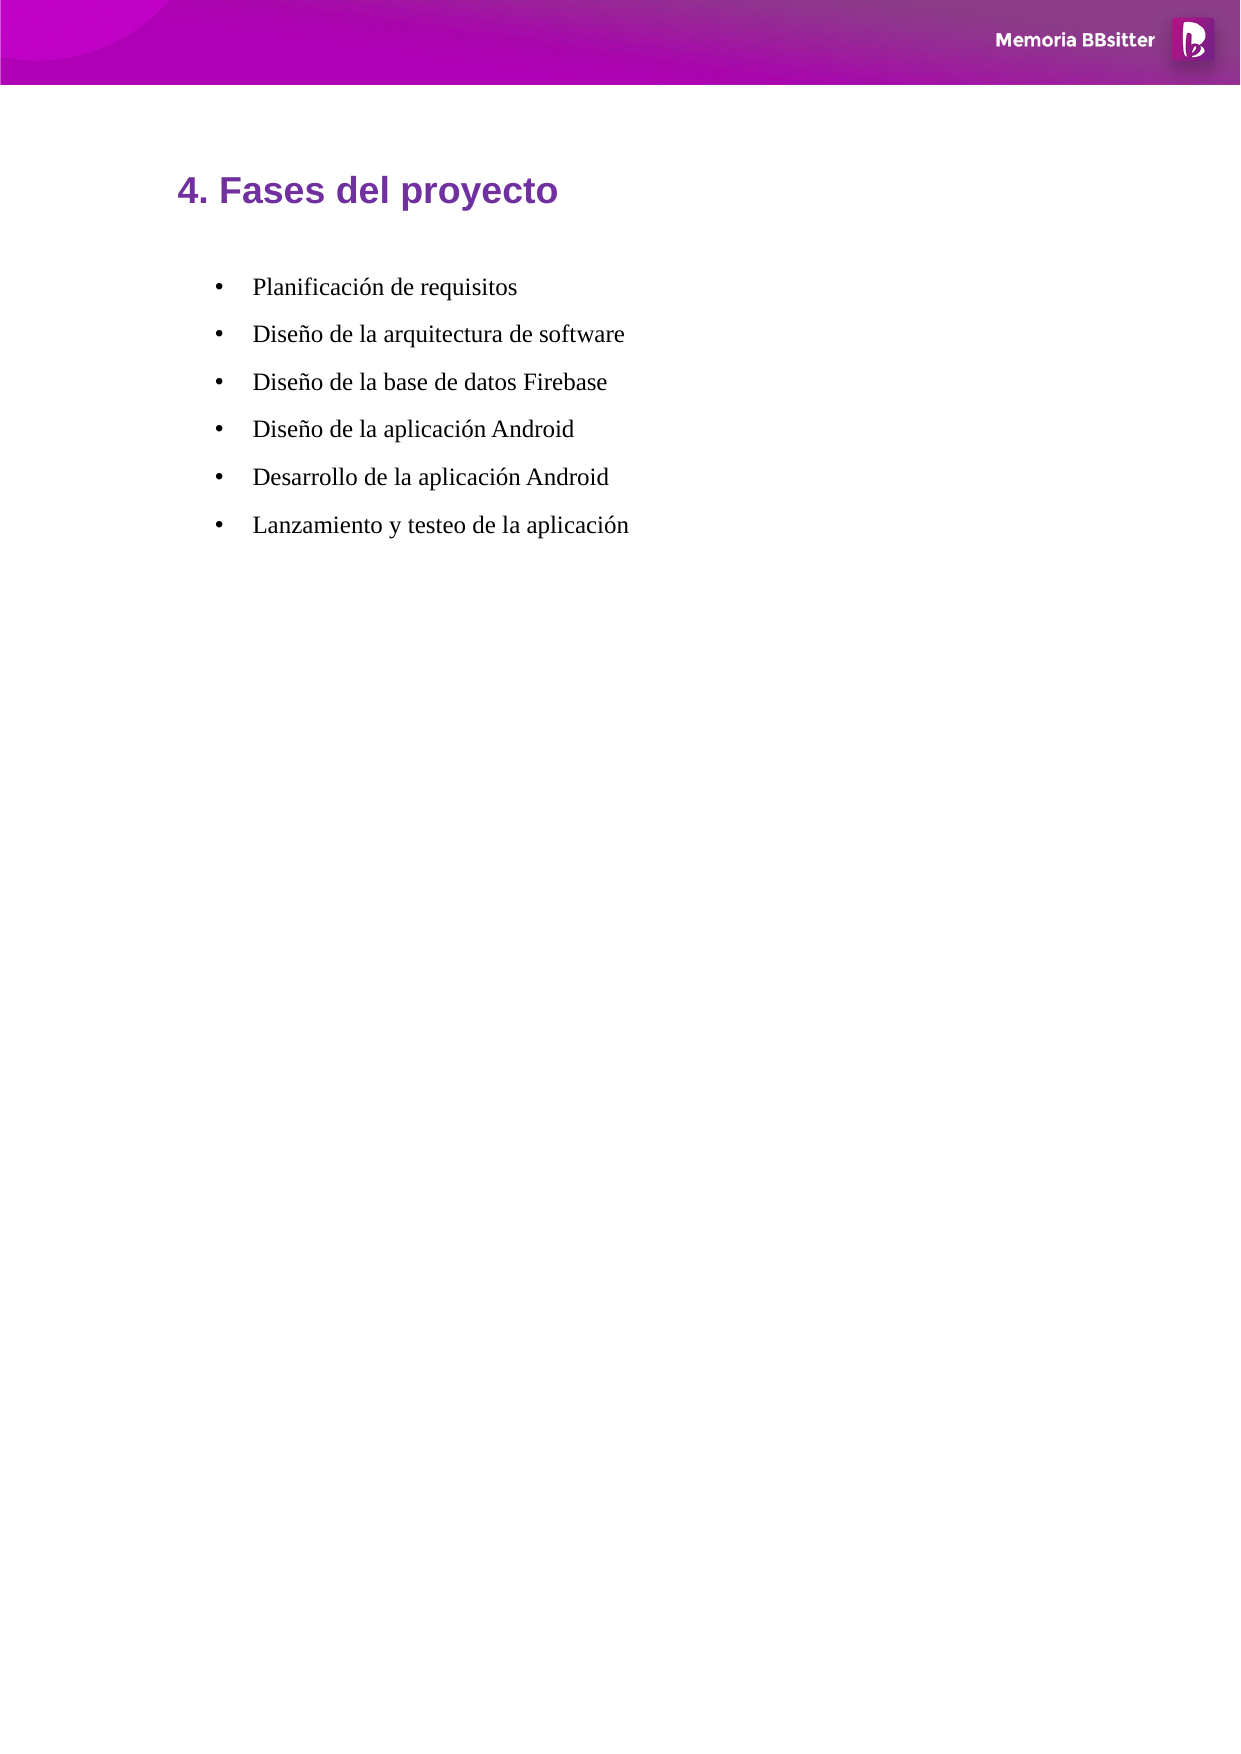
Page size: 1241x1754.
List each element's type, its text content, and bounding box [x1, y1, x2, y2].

list Planificación de requisitos [215, 272, 1063, 300]
list Lanzamiento y testeo de la aplicación [215, 510, 1063, 538]
picture [0, 0, 1241, 85]
list Diseño de la arquitectura de software [215, 319, 1063, 348]
list Desarrollo de la aplicación Android [215, 462, 1063, 491]
list Diseño de la base de datos Firebase [215, 367, 1063, 396]
subtitle 4. Fases del proyecto [177, 168, 1063, 212]
list Diseño de la aplicación Android [215, 414, 1063, 443]
